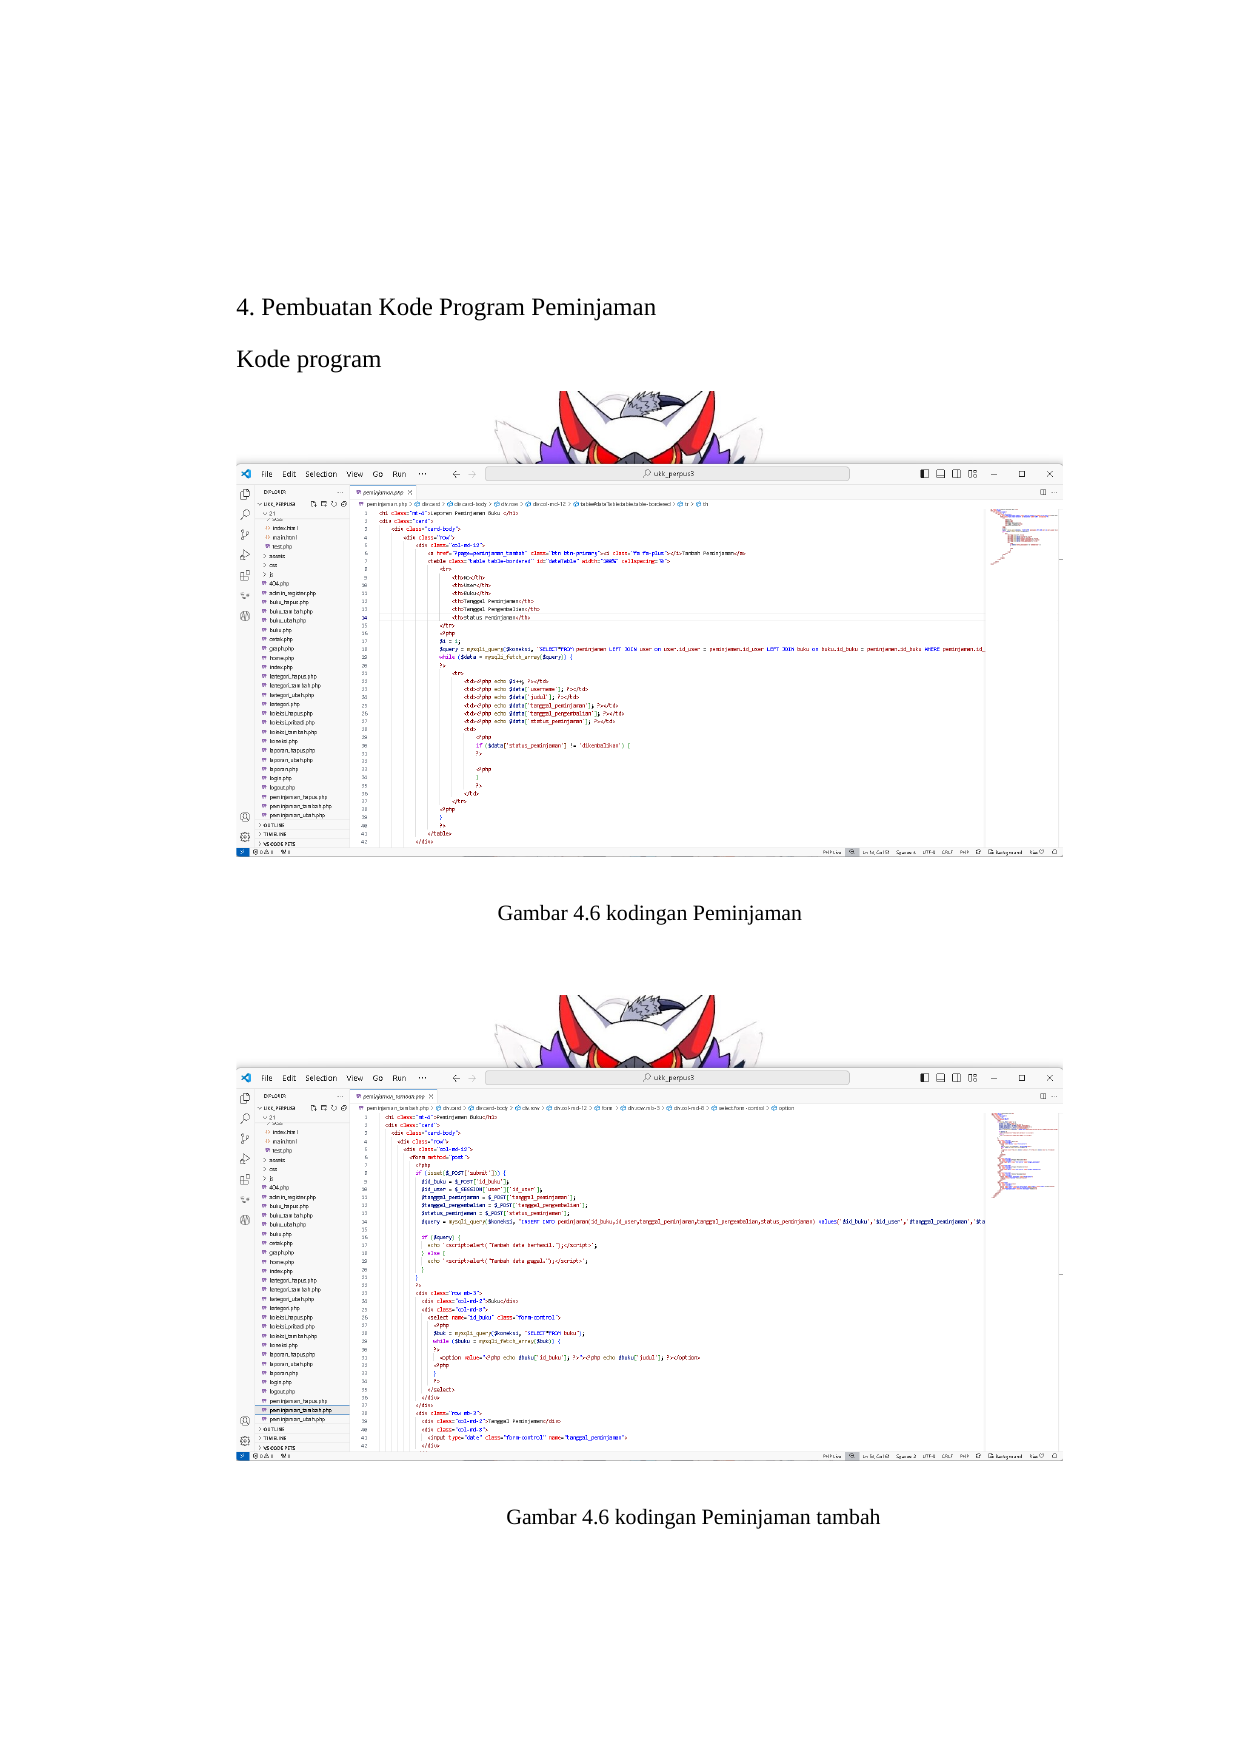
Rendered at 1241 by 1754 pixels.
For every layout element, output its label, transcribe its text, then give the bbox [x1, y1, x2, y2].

text Gambar 4.6 kodingan Peminjaman [236, 894, 1063, 931]
text Gambar 4.6 kodingan Peminjaman tambah [236, 1498, 1063, 1536]
picture [236, 391, 1063, 857]
picture [236, 995, 1063, 1461]
text Kode program [236, 339, 1063, 377]
text 4. Pembuatan Kode Program Peminjaman [236, 288, 1063, 325]
